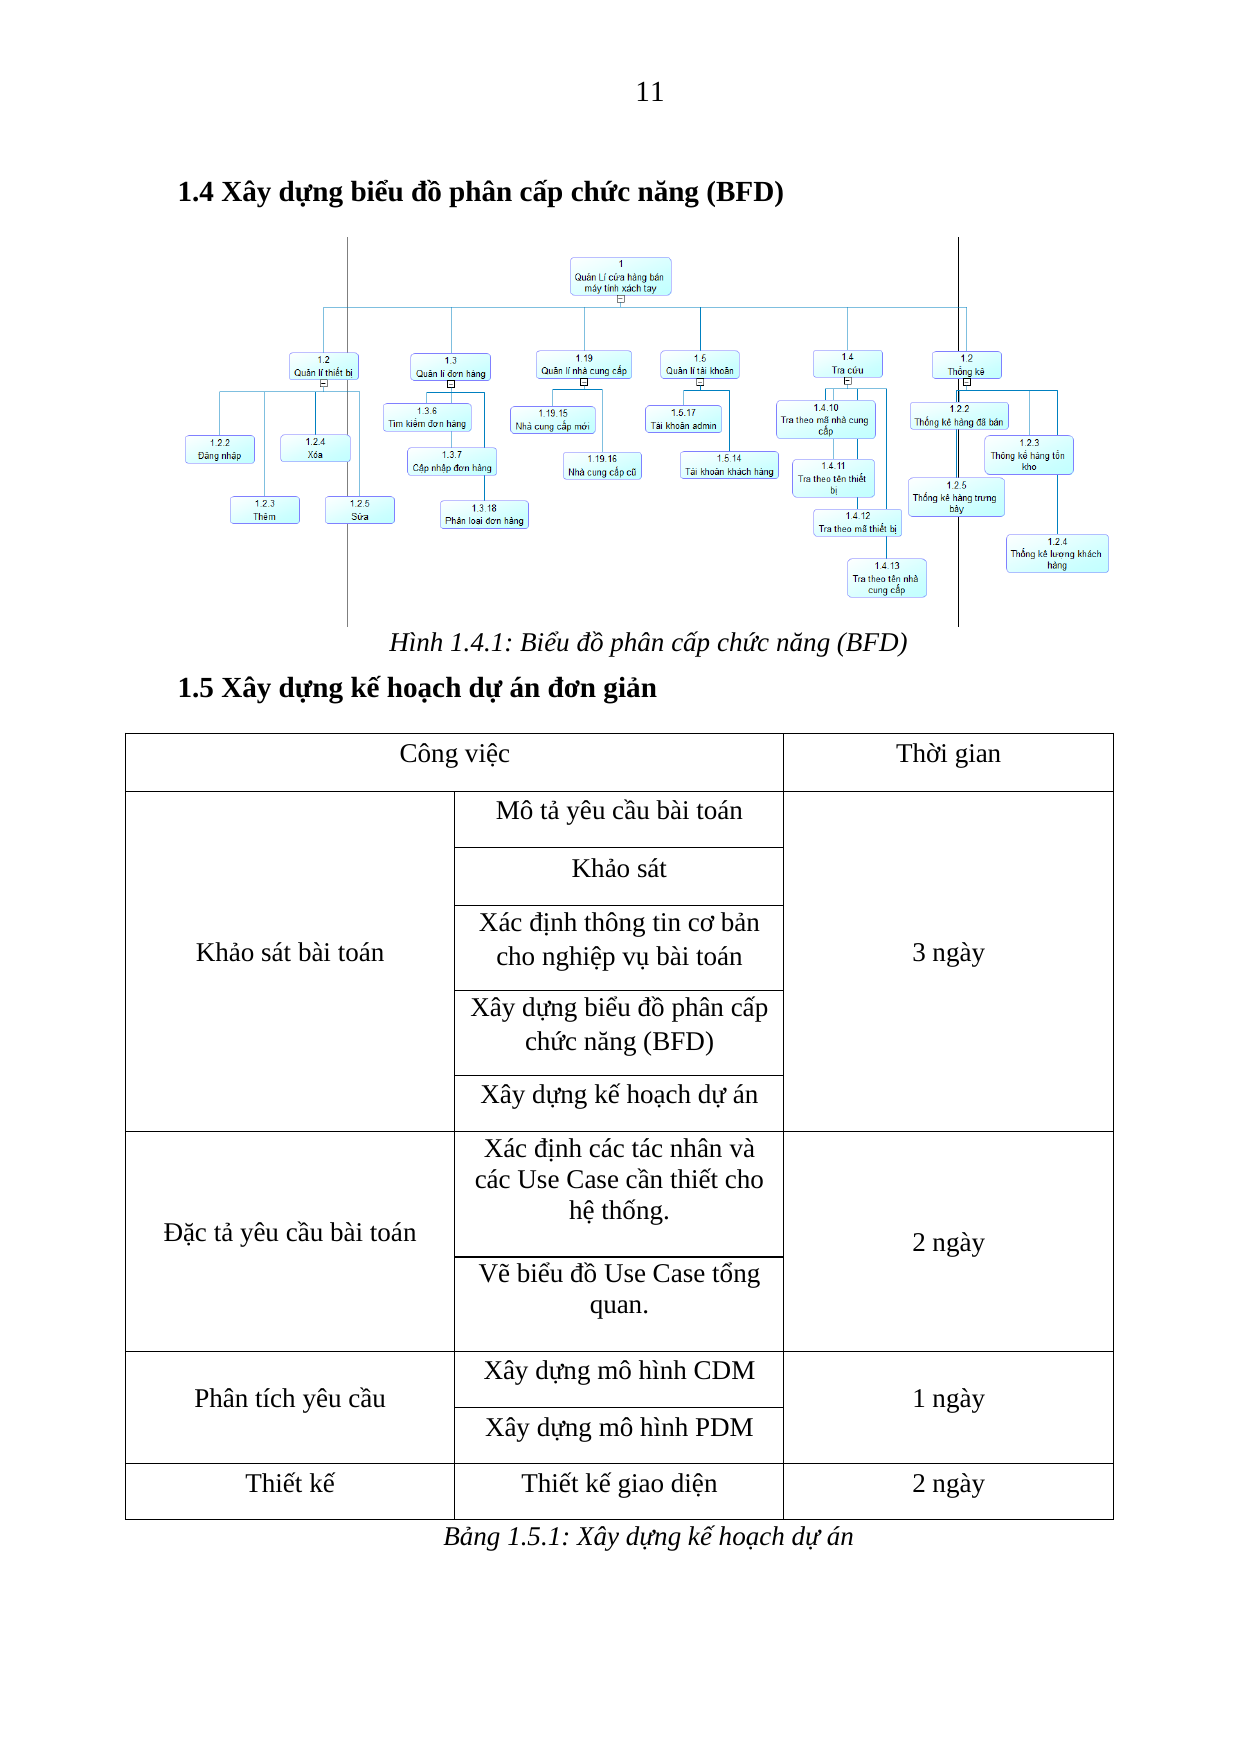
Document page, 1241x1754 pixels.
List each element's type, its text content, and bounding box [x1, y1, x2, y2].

table_cell Phân tích yêu cầu [126, 1352, 454, 1463]
text Bảng 1.5.1: Xây dựng kế hoạch dự án [177, 1520, 1122, 1552]
table_cell 3 ngày [784, 792, 1113, 1131]
table_cell Khảo sát bài toán [126, 792, 454, 1131]
table_cell 1 ngày [784, 1352, 1113, 1463]
table_header Công việc [126, 734, 783, 791]
table_header Thời gian [784, 734, 1113, 791]
table_cell Vẽ biểu đồ Use Case tổng quan. [455, 1258, 783, 1351]
table_cell Xác định các tác nhân và các Use Case cần thiết cho hệ thống. [455, 1132, 783, 1256]
text Hình 1.4.1: Biểu đồ phân cấp chức năng (BFD) [177, 627, 1122, 657]
table_cell Xây dựng kế hoạch dự án [455, 1076, 783, 1131]
table_cell 2 ngày [784, 1132, 1113, 1351]
table_cell 2 ngày [784, 1464, 1113, 1519]
table_cell Xác định thông tin cơ bản cho nghiệp vụ bài toán [455, 906, 783, 990]
table_cell Thiết kế giao diện [455, 1464, 783, 1519]
subtitle Xây dựng biểu đồ phân cấp chức năng (BFD) [177, 174, 1122, 208]
table_cell Khảo sát [455, 848, 783, 905]
table_cell Thiết kế [126, 1464, 454, 1519]
picture [177, 237, 1122, 627]
table_cell Xây dựng mô hình CDM [455, 1352, 783, 1407]
table_cell Xây dựng biểu đồ phân cấp chức năng (BFD) [455, 991, 783, 1075]
subtitle Xây dựng kế hoạch dự án đơn giản [177, 670, 1122, 703]
table_cell Mô tả yêu cầu bài toán [455, 792, 783, 847]
table_cell Đặc tả yêu cầu bài toán [126, 1132, 454, 1351]
table_cell Xây dựng mô hình PDM [455, 1408, 783, 1463]
